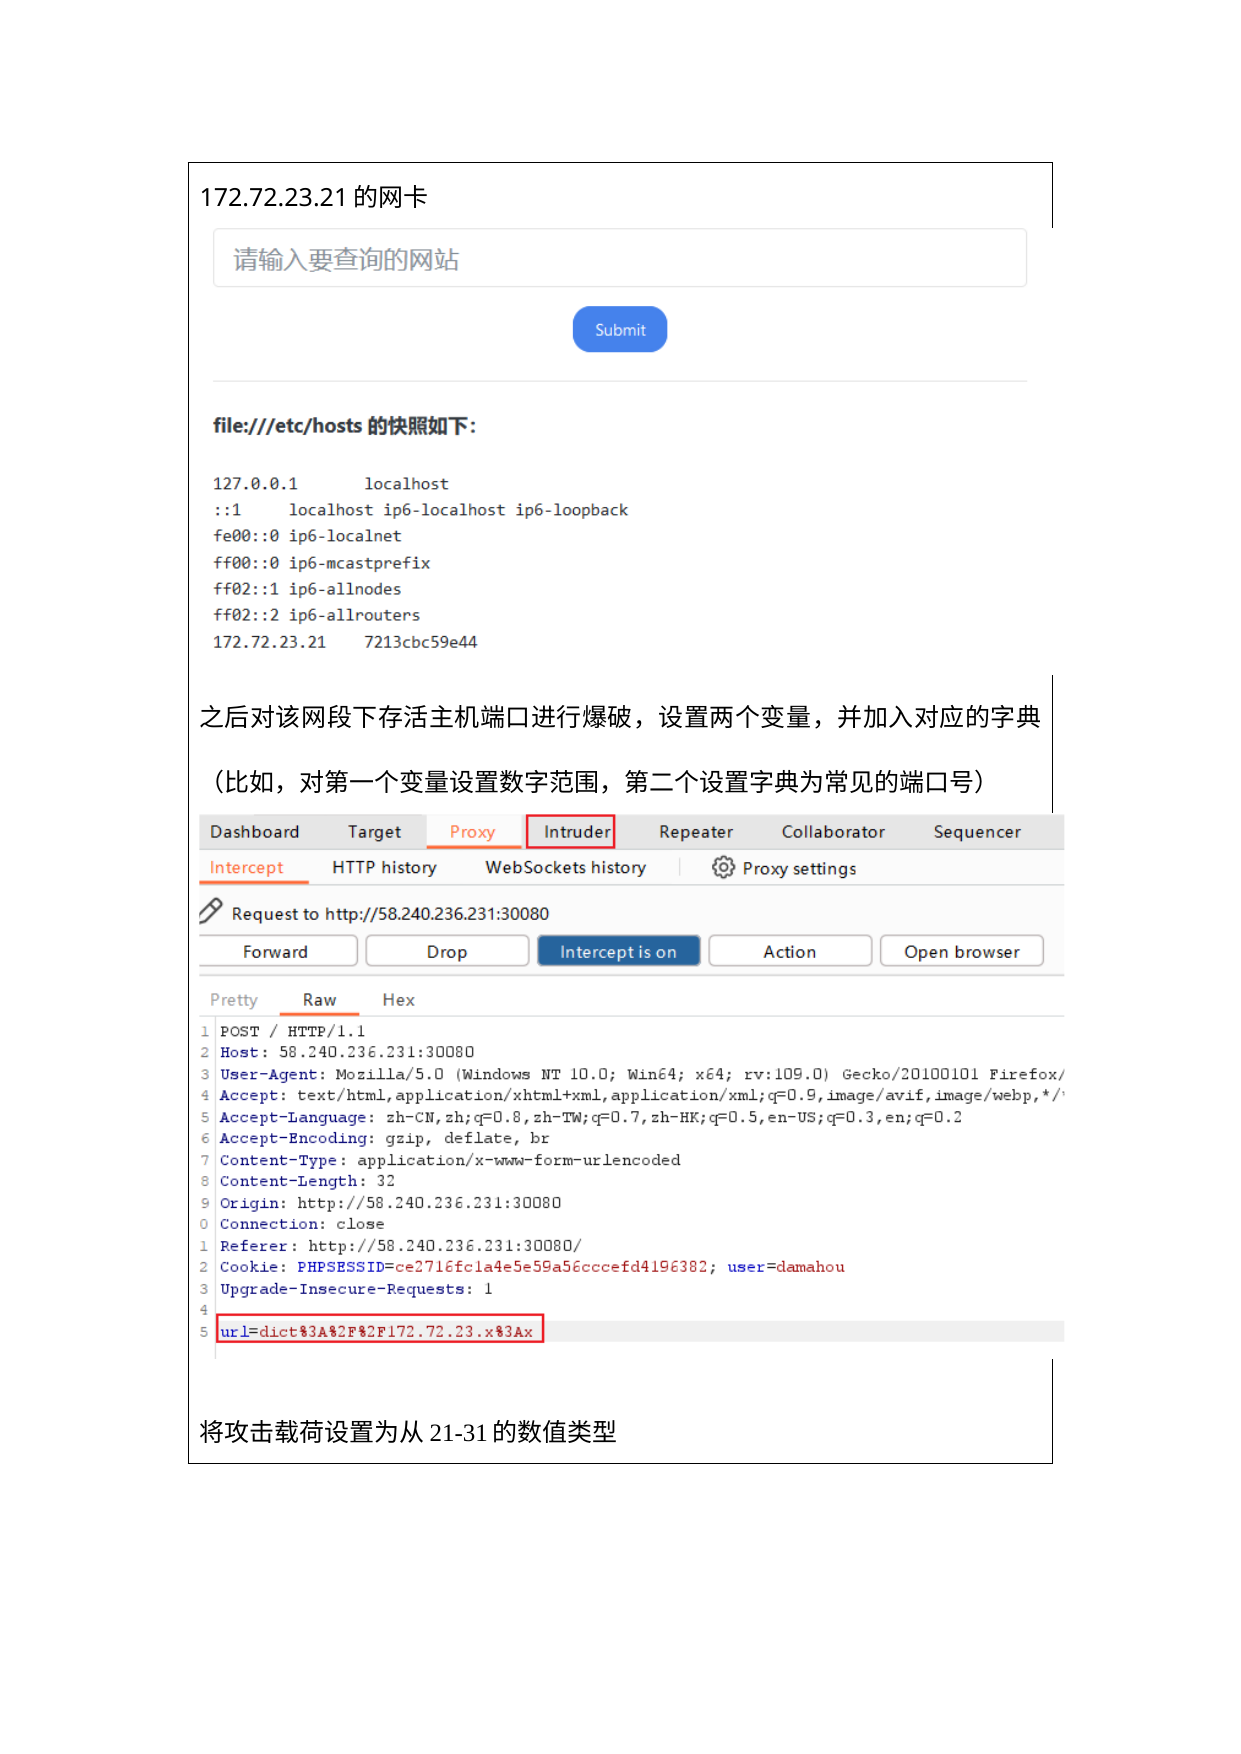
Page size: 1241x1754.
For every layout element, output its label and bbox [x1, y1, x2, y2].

picture [199, 813, 1065, 1359]
picture [199, 228, 1065, 675]
table_cell [189, 163, 1052, 1463]
